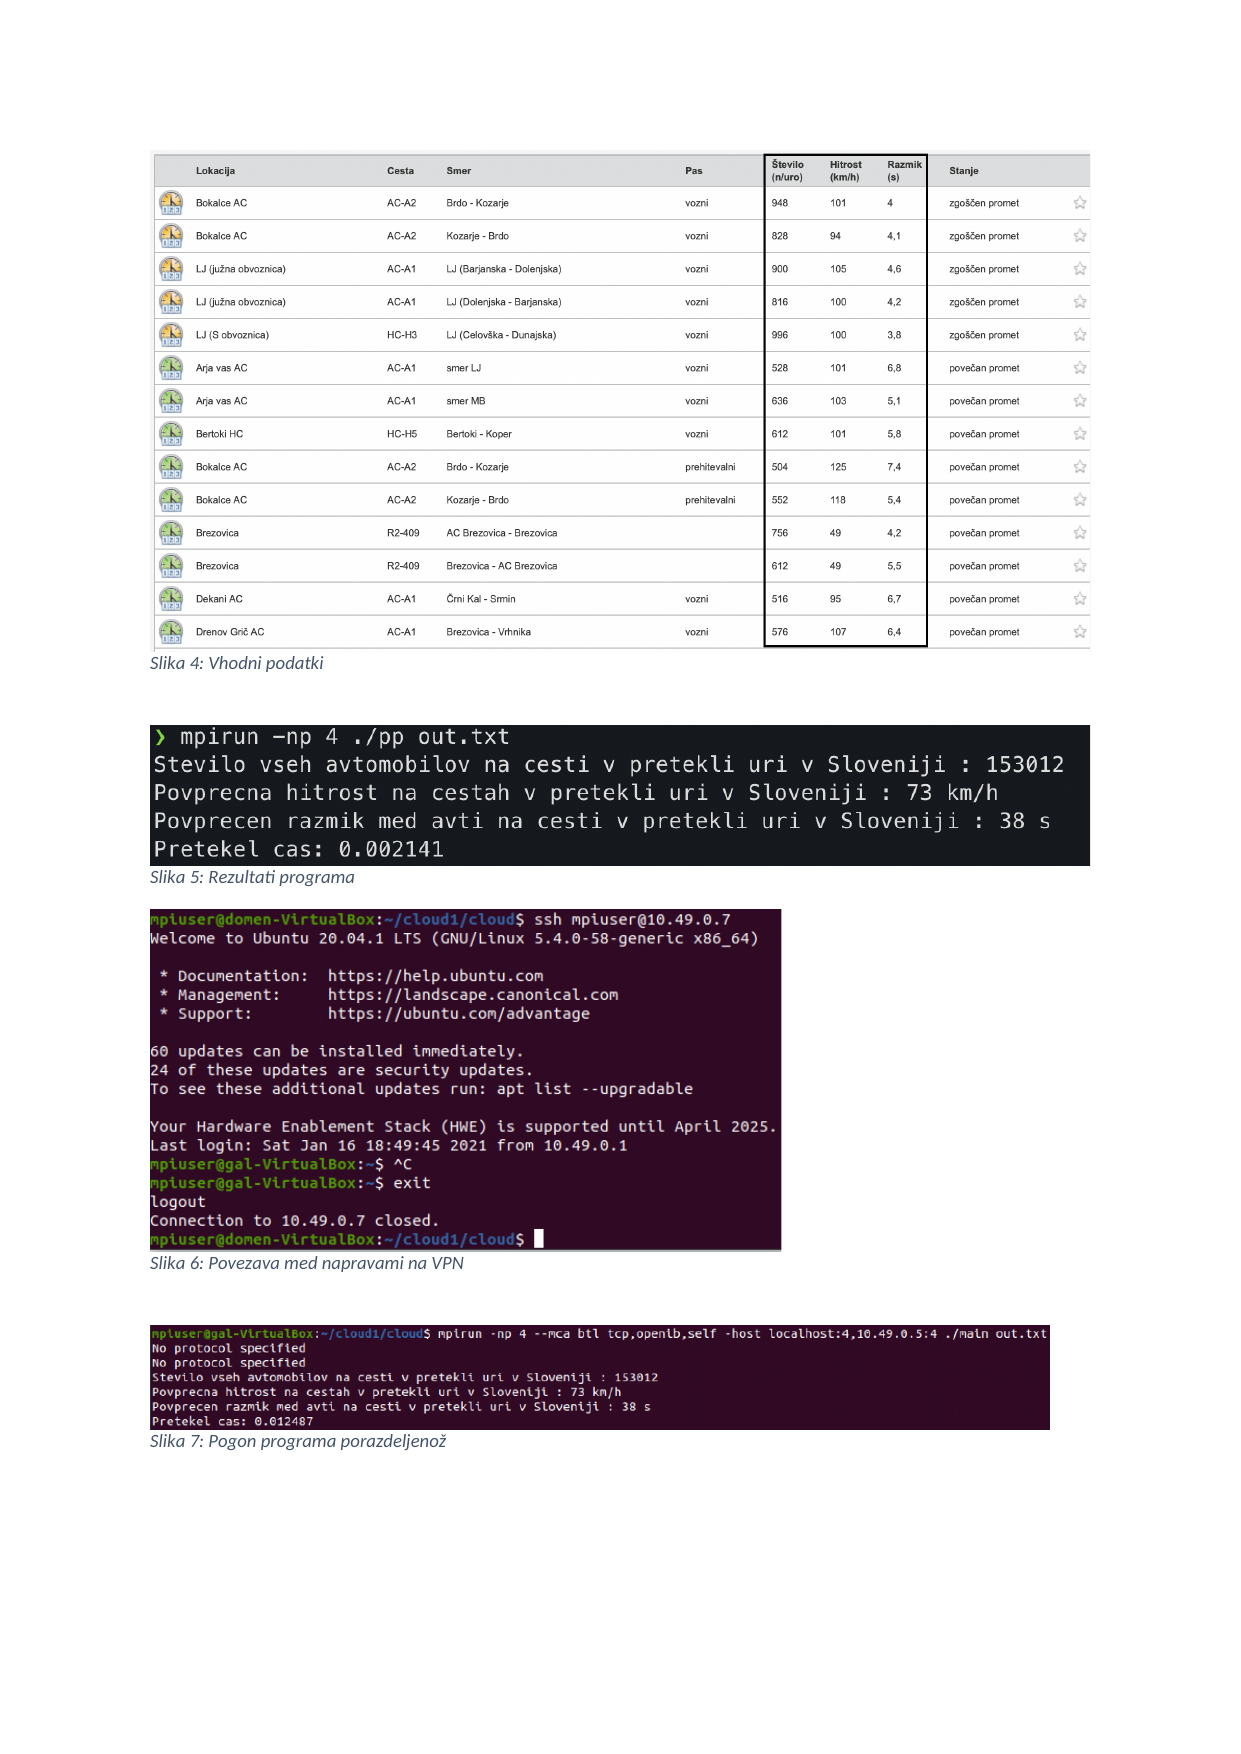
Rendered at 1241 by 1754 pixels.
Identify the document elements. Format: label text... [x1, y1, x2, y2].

text Slika 5: Rezultati programa [150, 866, 1090, 889]
picture [150, 909, 782, 1252]
picture [150, 150, 1091, 652]
text Slika 4: Vhodni podatki [150, 652, 1090, 674]
picture [150, 725, 1091, 866]
